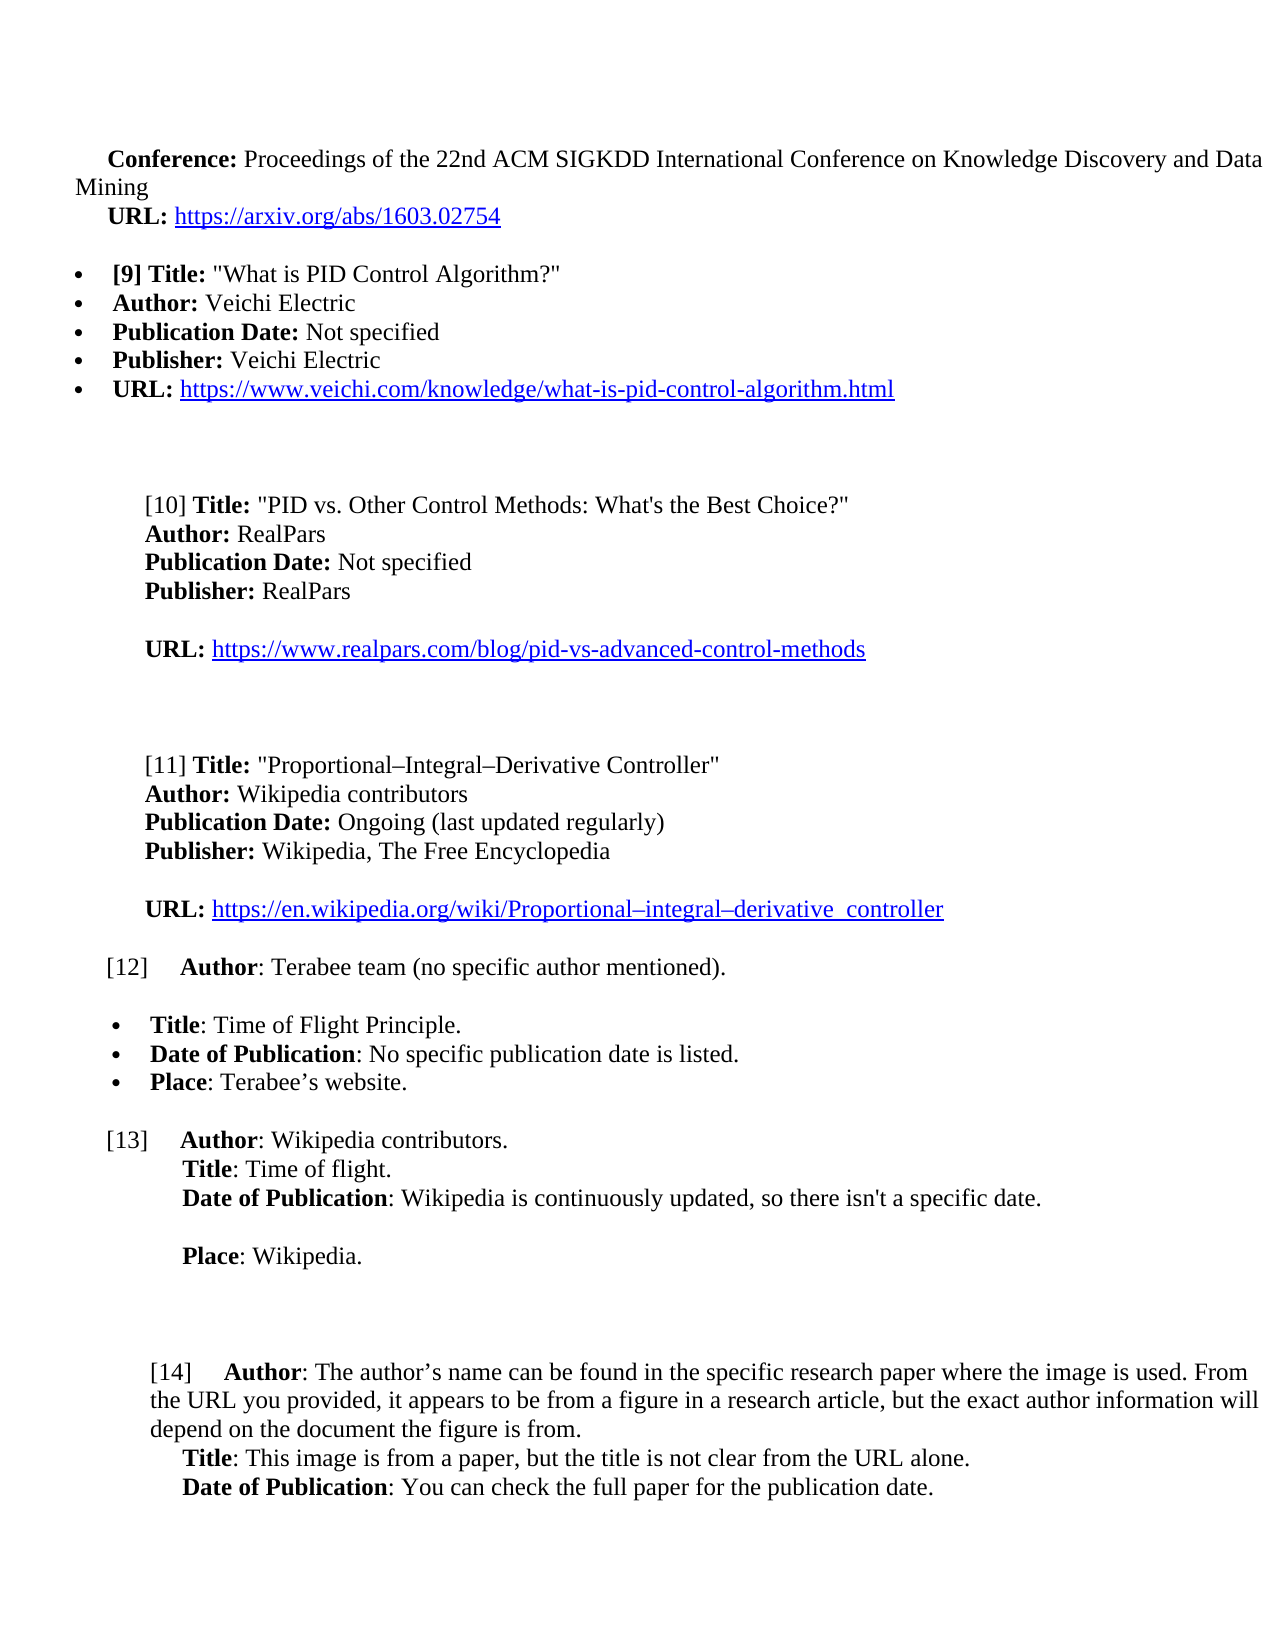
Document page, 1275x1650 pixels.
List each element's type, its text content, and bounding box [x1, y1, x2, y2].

list Author: Veichi Electric [75, 288, 1275, 317]
list  [11] Title: "Proportional–Integral–Derivative Controller" [112, 750, 1275, 779]
list Publisher: Veichi Electric [75, 345, 1275, 374]
list  Author: Wikipedia contributors [112, 779, 1275, 807]
list  Date of Publication: You can check the full paper for the publication date. [150, 1472, 1275, 1500]
list URL: https://www.veichi.com/knowledge/what-is-pid-control-algorithm.html [75, 374, 1275, 403]
list  Title: This image is from a paper, but the title is not clear from the URL alone. [150, 1443, 1275, 1472]
list  URL: https://www.realpars.com/blog/pid-vs-advanced-control-methods [112, 634, 1275, 663]
list  Publication Date: Ongoing (last updated regularly) [112, 807, 1275, 836]
text [12] Author: Terabee team (no specific author mentioned). [75, 952, 1275, 981]
list Place: Terabee’s website. [112, 1067, 1275, 1096]
text [13] Author: Wikipedia contributors. [0, 1125, 1275, 1154]
list Title: Time of Flight Principle. [112, 1010, 1275, 1039]
list  [10] Title: "PID vs. Other Control Methods: What's the Best Choice?" [112, 490, 1275, 519]
list  Publication Date: Not specified [112, 547, 1275, 576]
list  Publisher: RealPars [112, 576, 1275, 605]
list  Place: Wikipedia. [150, 1241, 1275, 1269]
list  Date of Publication: Wikipedia is continuously updated, so there isn't a specific date. [150, 1183, 1275, 1212]
list [9] Title: "What is PID Control Algorithm?" [75, 259, 1275, 288]
list Date of Publication: No specific publication date is listed. [112, 1039, 1275, 1067]
list  Publisher: Wikipedia, The Free Encyclopedia [112, 836, 1275, 865]
list [14] Author: The author’s name can be found in the specific research paper where the image is used. From the URL you provided, it appears to be from a figure in a research article, but the exact author information will depend on the document the figure is from. [150, 1357, 1275, 1443]
list  URL: https://en.wikipedia.org/wiki/Proportional–integral–derivative_controller [112, 894, 1275, 923]
text  Conference: Proceedings of the 22nd ACM SIGKDD International Conference on Knowledge Discovery and Data Mining [75, 144, 1275, 201]
text  URL: https://arxiv.org/abs/1603.02754 [0, 201, 1275, 230]
list Publication Date: Not specified [75, 317, 1275, 345]
list  Title: Time of flight. [150, 1154, 1275, 1183]
list  Author: RealPars [112, 519, 1275, 547]
